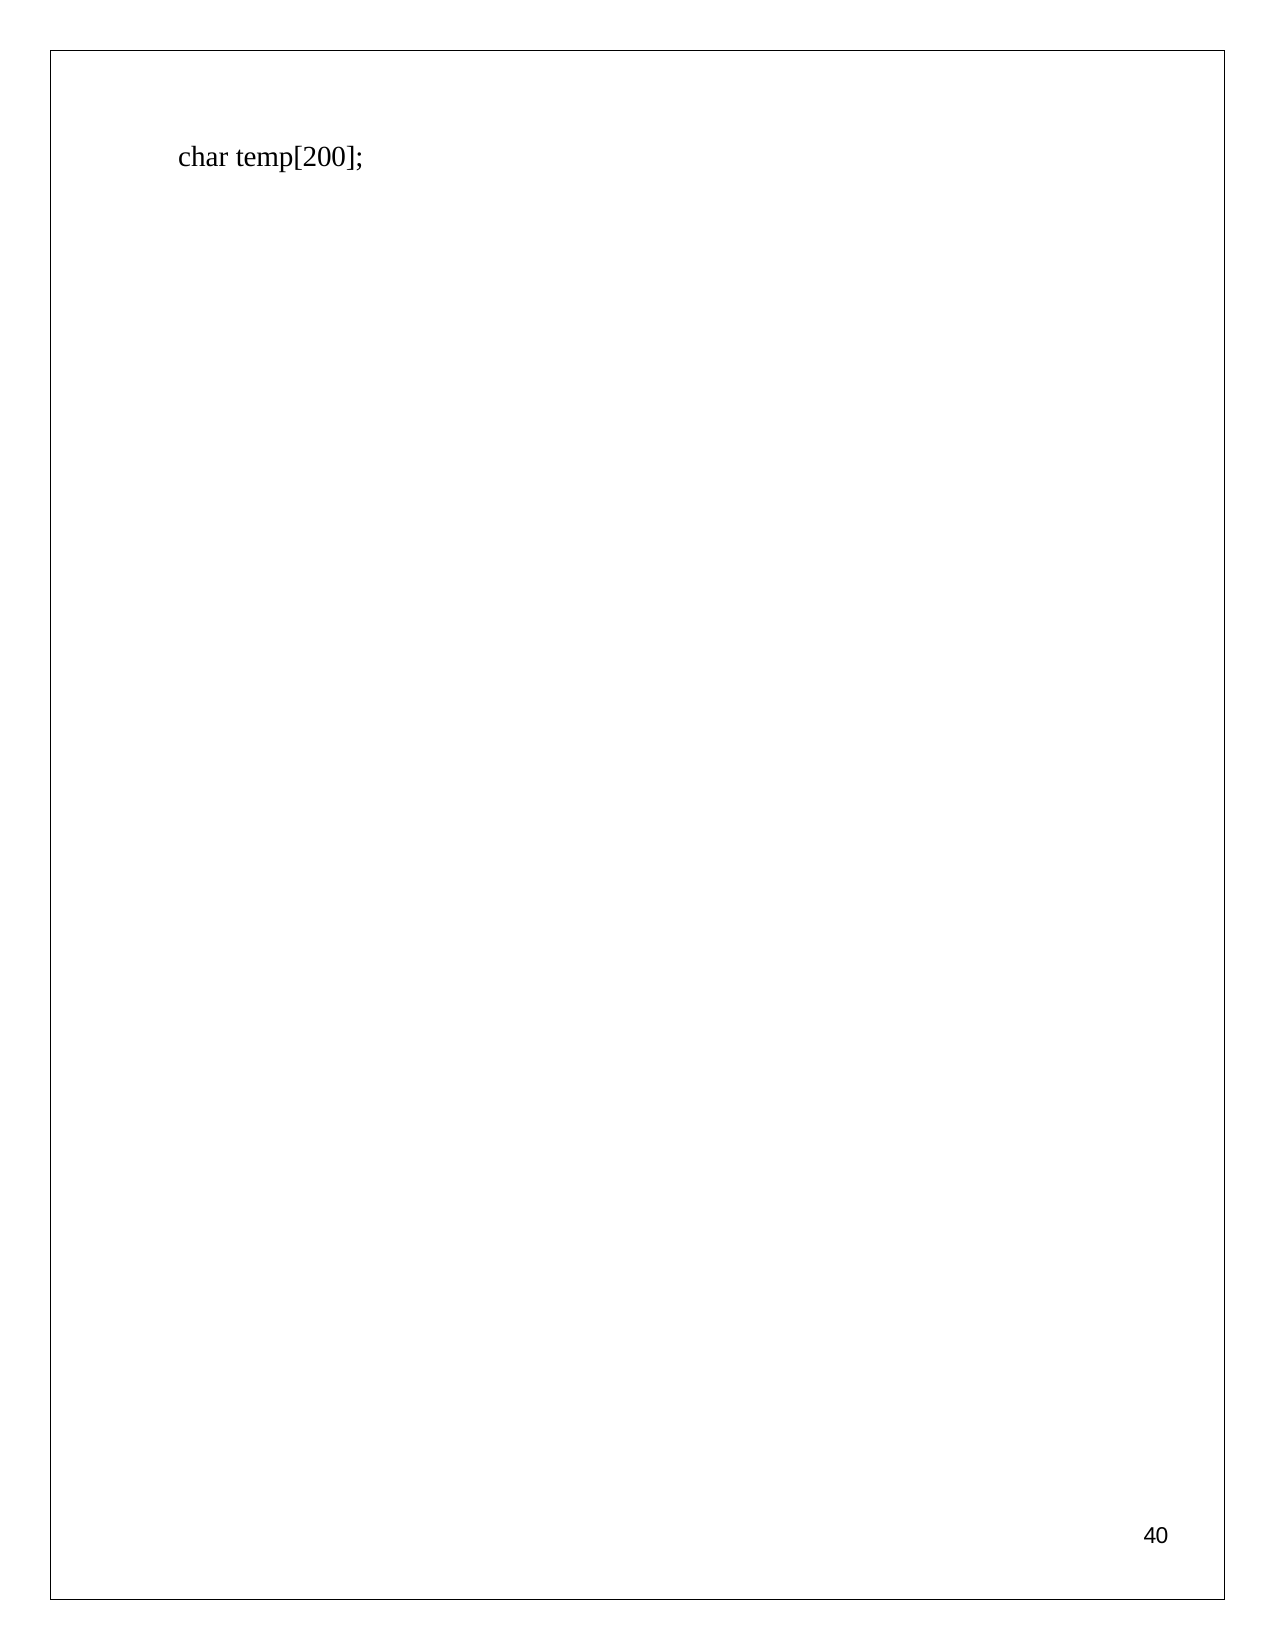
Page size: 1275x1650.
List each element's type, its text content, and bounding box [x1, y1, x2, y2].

text char temp[200]; [178, 139, 1162, 173]
